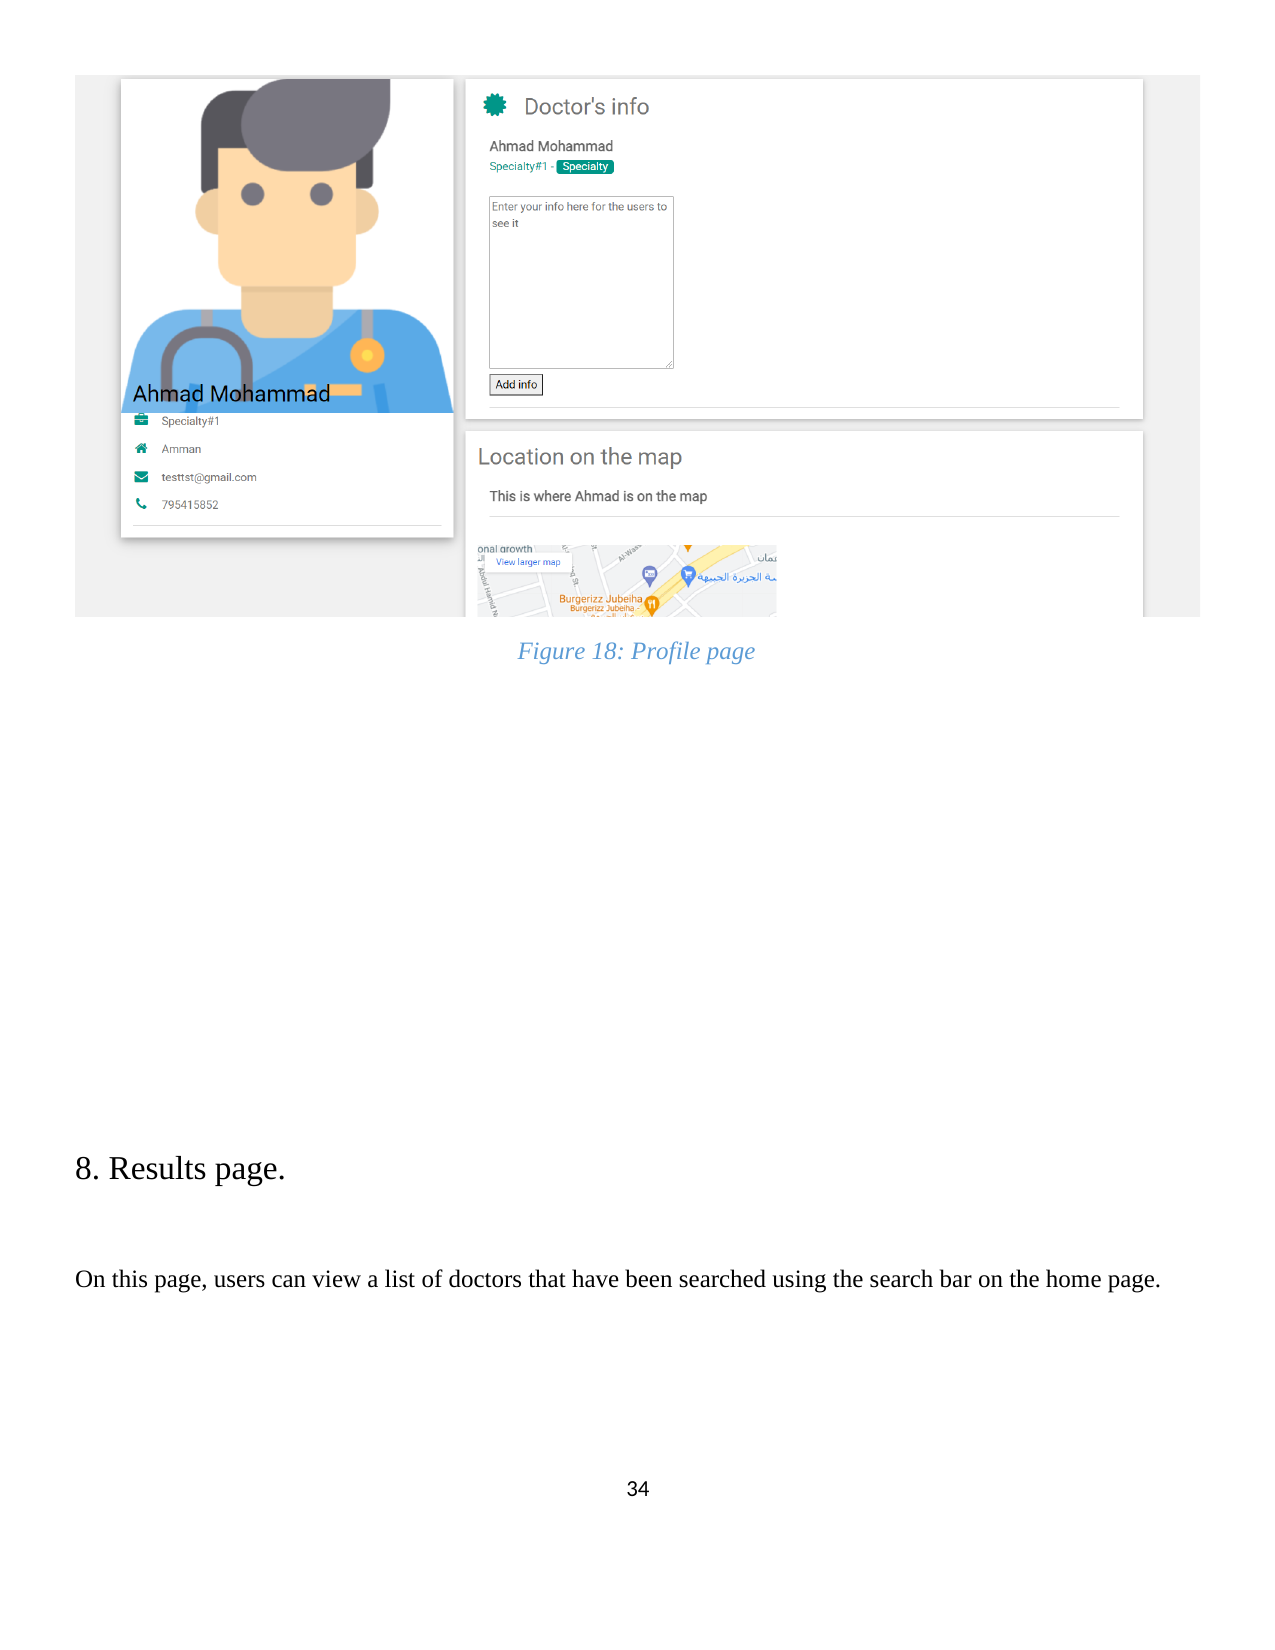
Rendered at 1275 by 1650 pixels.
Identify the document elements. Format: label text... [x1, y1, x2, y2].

text Figure 18: Profile page [75, 636, 1200, 665]
picture [75, 75, 1200, 617]
text On this page, users can view a list of doctors that have been searched using the search bar on the home page. [75, 1264, 1200, 1293]
text 8. Results page. [75, 1148, 1200, 1186]
